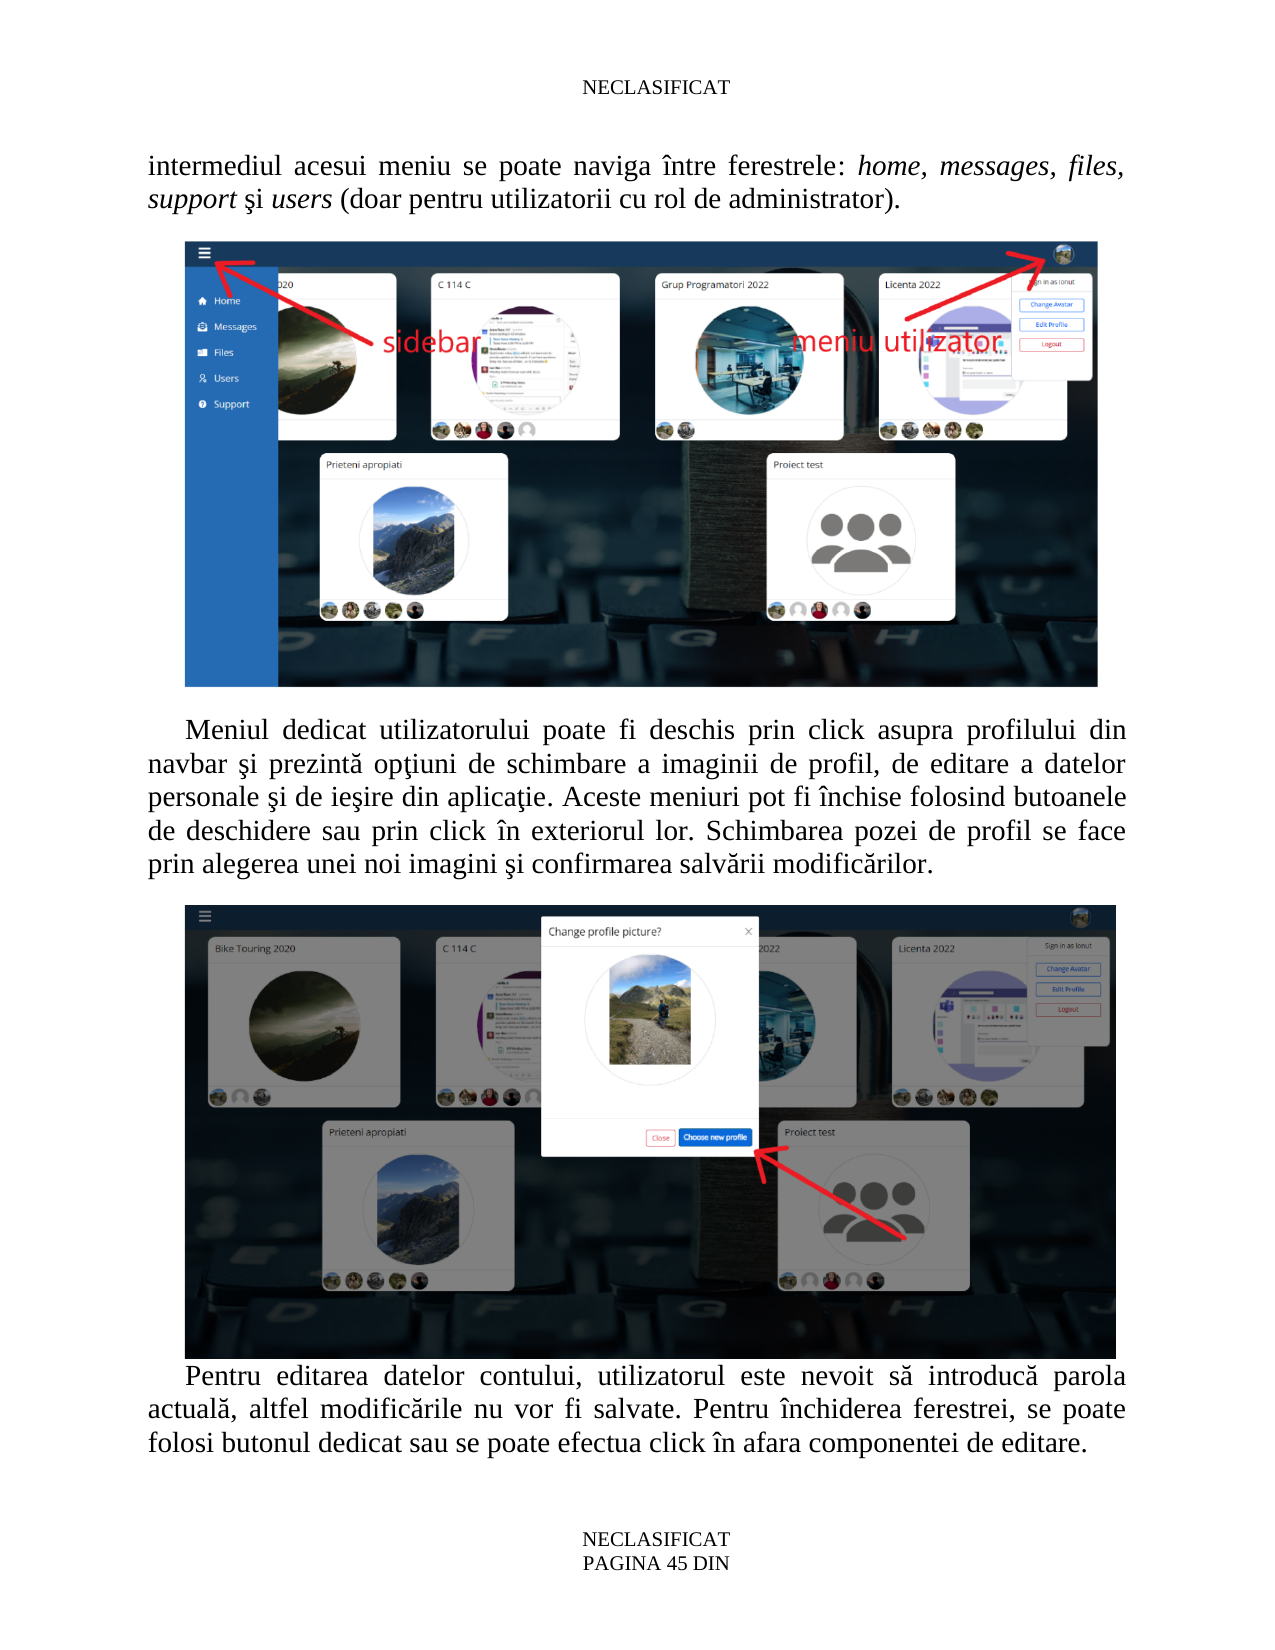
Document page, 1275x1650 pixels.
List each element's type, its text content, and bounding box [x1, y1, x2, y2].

text Meniul dedicat utilizatorului poate fi deschis prin click asupra profilului din navbar şi prezintă opţiuni de schimbare a imaginii de profil, de editare a datelor personale şi de ieşire din aplicaţie. Aceste meniuri pot fi închise folosind butoanele de deschidere sau prin click în exteriorul lor. Schimbarea pozei de profil se face prin alegerea unei noi imagini şi confirmarea salvării modificărilor. [148, 712, 1127, 880]
picture [184, 905, 1116, 1359]
picture [184, 239, 1098, 688]
text Pentru editarea datelor contului, utilizatorul este nevoit să introducă parola actuală, altfel modificările nu vor fi salvate. Pentru închiderea ferestrei, se poate folosi butonul dedicat sau se poate efectua click în afara componentei de editare. [148, 1358, 1127, 1459]
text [148, 148, 1127, 215]
